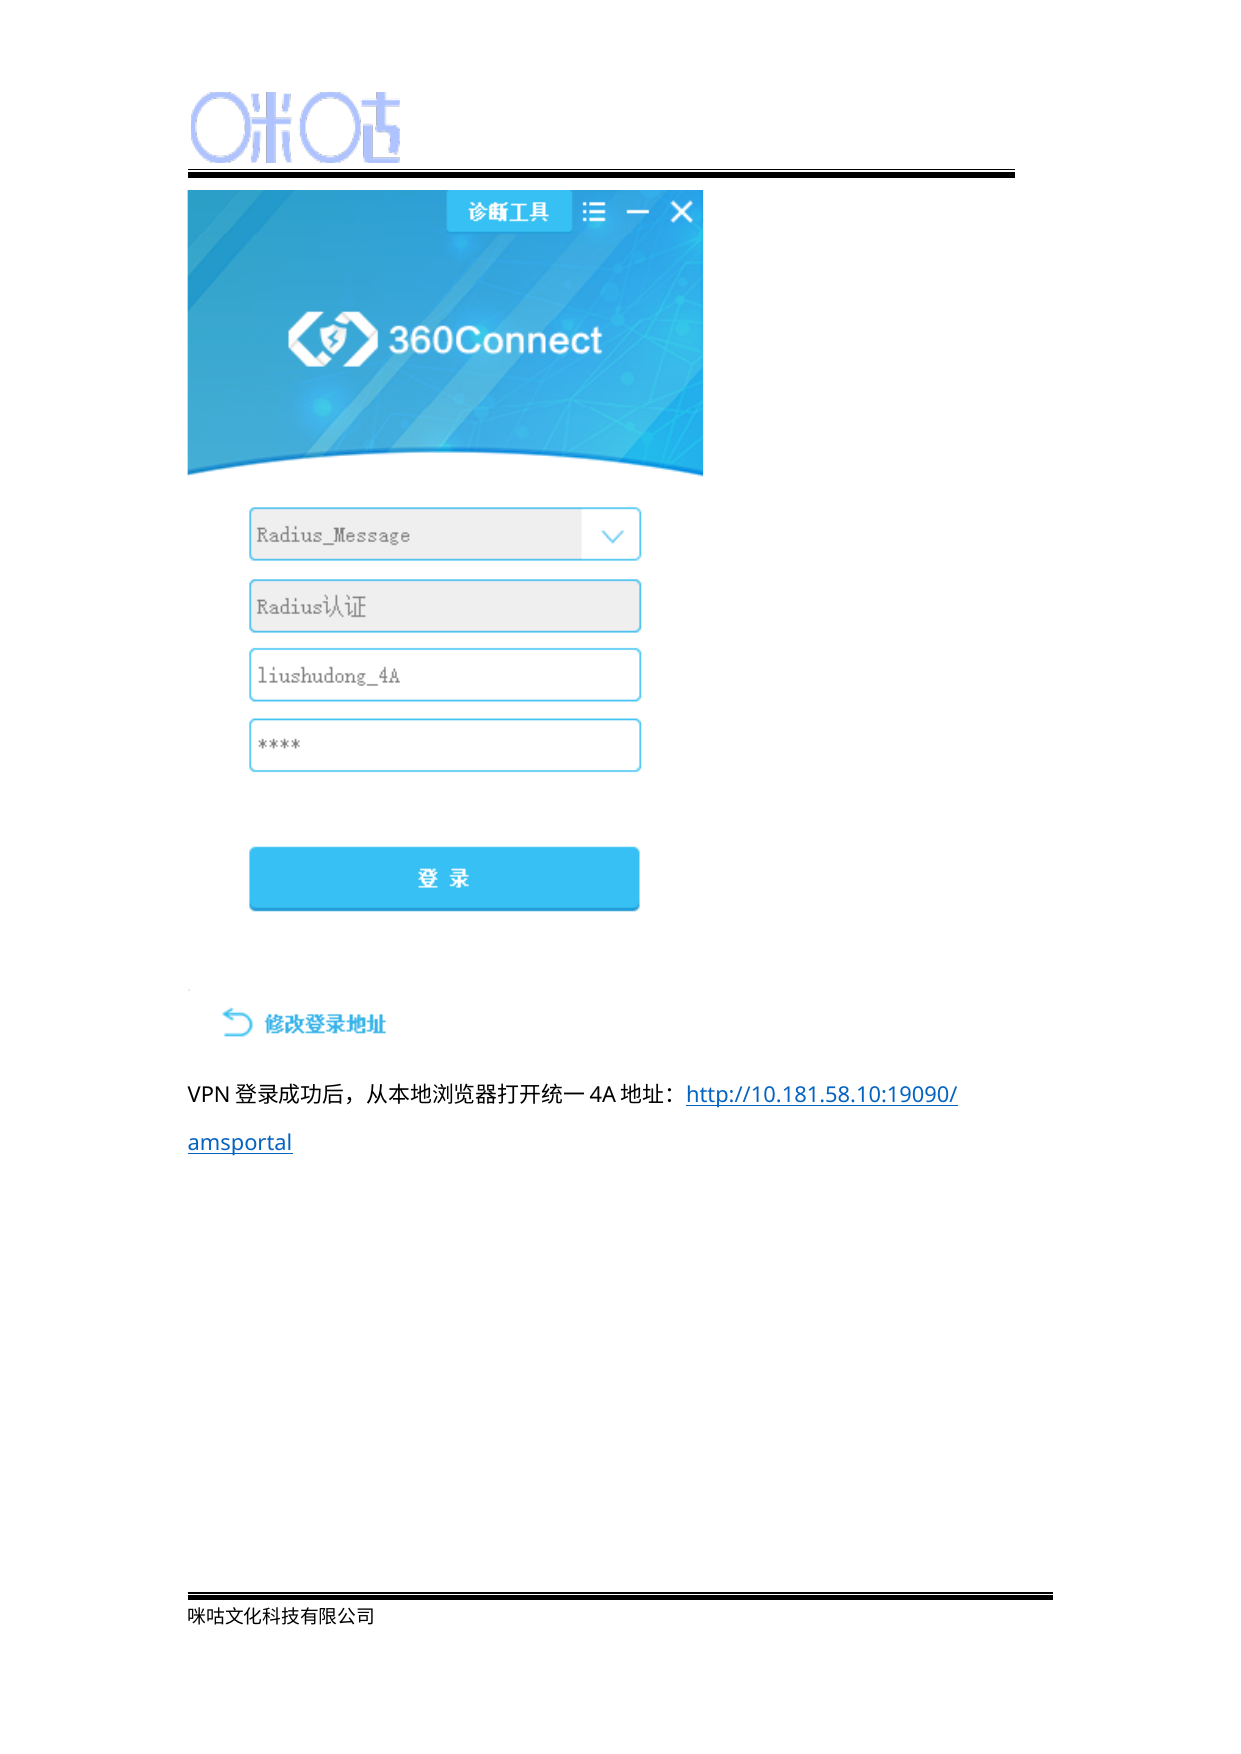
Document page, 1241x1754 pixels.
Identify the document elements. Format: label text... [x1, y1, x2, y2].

text VPN登录成功后，从本地浏览器打开统一4A地址：http://10.181.58.10:19090/amsportal [187, 1077, 1053, 1158]
picture [187, 190, 704, 1060]
